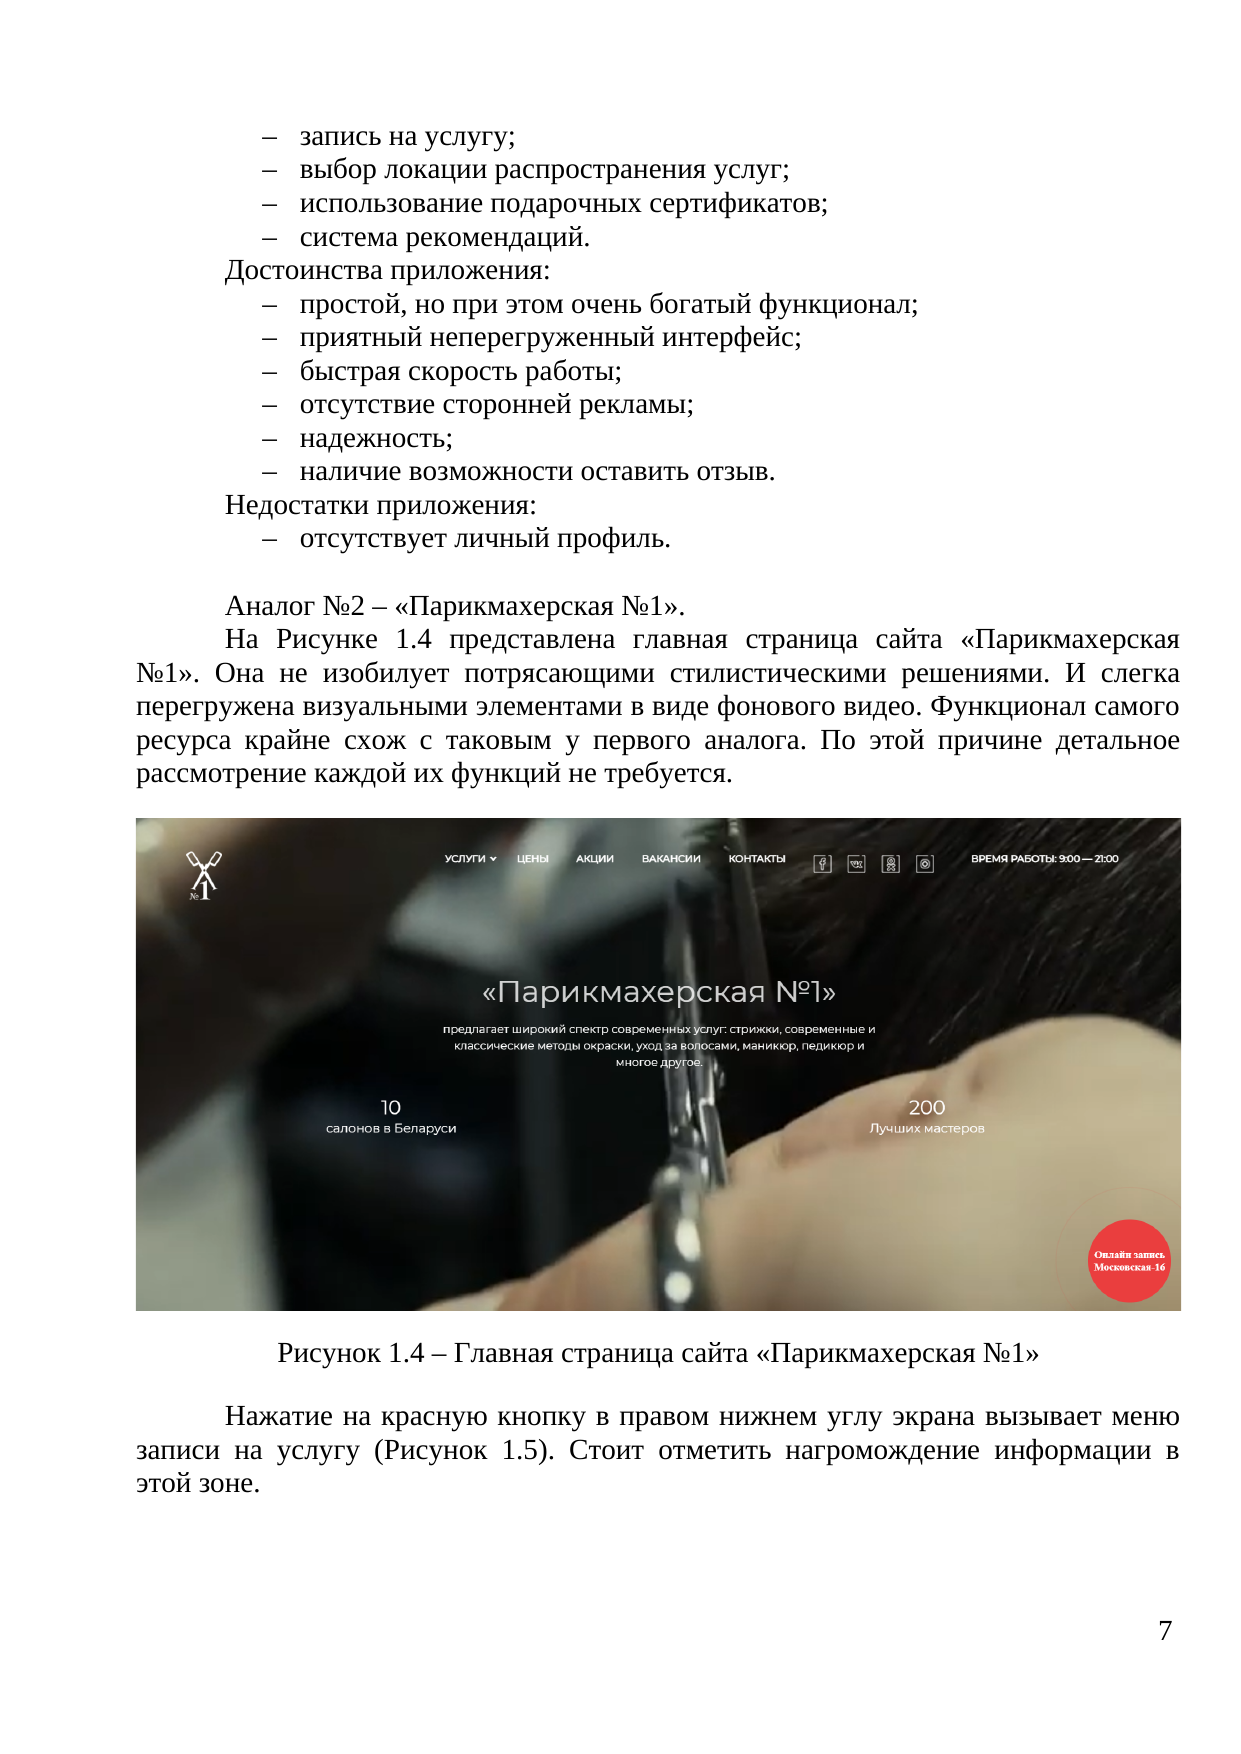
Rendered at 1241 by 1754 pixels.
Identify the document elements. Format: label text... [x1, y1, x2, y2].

list запись на услугу; [262, 118, 1181, 152]
list система рекомендаций. [262, 219, 1181, 252]
list отсутствует личный профиль. [262, 521, 1181, 554]
text Аналог №2 – «Парикмахерская №1». [136, 588, 1181, 621]
picture [135, 818, 1182, 1311]
list надежность; [262, 420, 1181, 453]
list отсутствие сторонней рекламы; [262, 386, 1181, 420]
text Нажатие на красную кнопку в правом нижнем углу экрана вызывает меню записи на услугу (Рисунок 1.5). Стоит отметить нагромождение информации в этой зоне. [136, 1398, 1181, 1499]
list простой, но при этом очень богатый функционал; [262, 286, 1181, 319]
list быстрая скорость работы; [262, 353, 1181, 386]
text Рисунок 1.4 – Главная страница сайта «Парикмахерская №1» [136, 1336, 1181, 1369]
text Достоинства приложения: [136, 252, 1181, 286]
text На Рисунке 1.4 представлена главная страница сайта «Парикмахерская №1». Она не изобилует потрясающими стилистическими решениями. И слегка перегружена визуальными элементами в виде фонового видео. Функционал самого ресурса крайне схож с таковым у первого аналога. По этой причине детальное рассмотрение каждой их функций не требуется. [136, 621, 1181, 789]
list использование подарочных сертификатов; [262, 185, 1181, 219]
list выбор локации распространения услуг; [262, 152, 1181, 185]
list наличие возможности оставить отзыв. [262, 453, 1181, 487]
list приятный неперегруженный интерфейс; [262, 319, 1181, 353]
text Недостатки приложения: [136, 487, 1181, 521]
